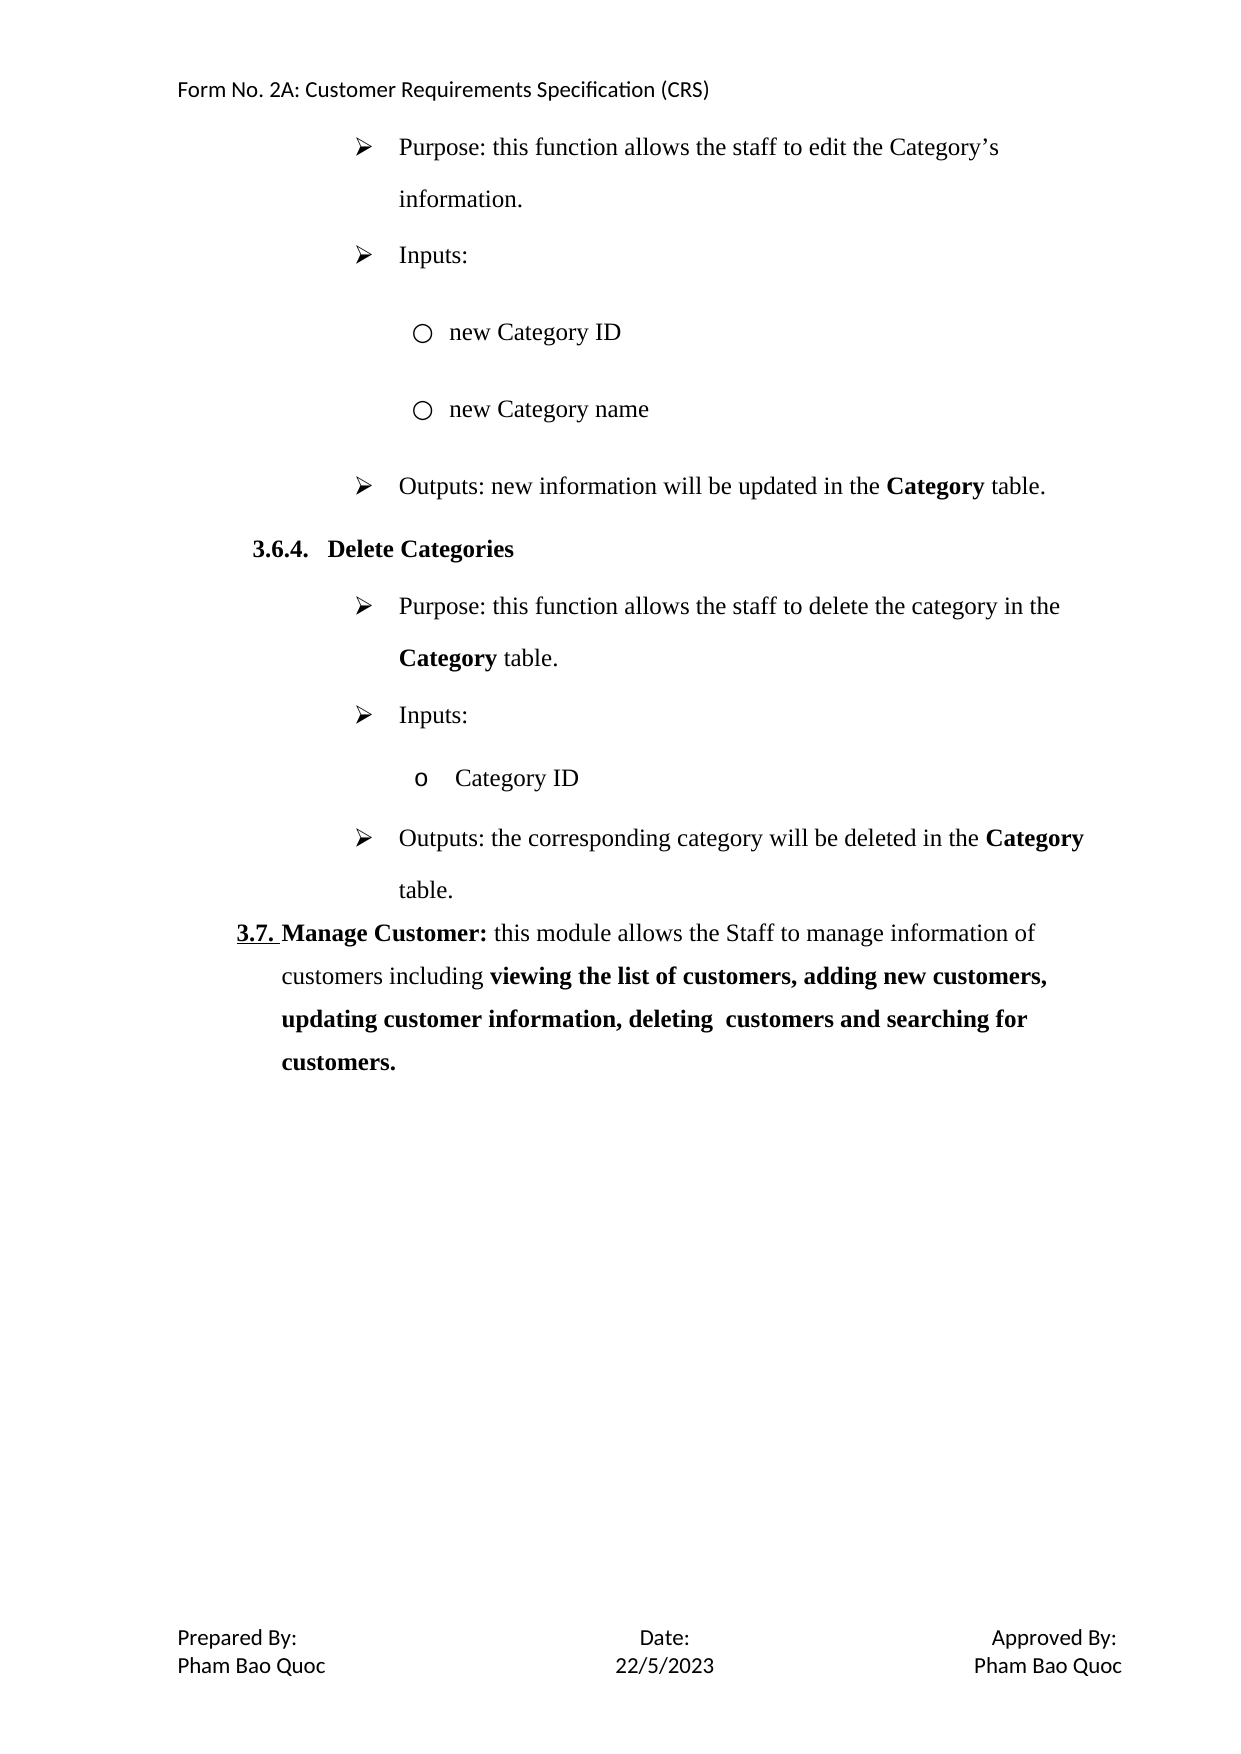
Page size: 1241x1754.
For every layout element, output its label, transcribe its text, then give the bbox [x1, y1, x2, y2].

list Category ID [413, 763, 1122, 794]
list new Category ID [412, 304, 1122, 355]
list Inputs: [354, 686, 1122, 737]
list Purpose: this function allows the staff to edit the Category’s information. [354, 118, 1122, 212]
list Outputs: the corresponding category will be deleted in the Category table. [354, 809, 1122, 904]
list Delete Categories [252, 534, 1122, 563]
list Inputs: [354, 227, 1122, 278]
list Outputs: new information will be updated in the Category table. [354, 457, 1122, 509]
list new Category name [412, 381, 1122, 432]
list Purpose: this function allows the staff to delete the category in the Category table. [354, 577, 1122, 672]
list Manage Customer: this module allows the Staff to manage information of customers including viewing the list of customers, adding new customers, updating customer information, deleting customers and searching for customers. [236, 918, 1122, 1076]
